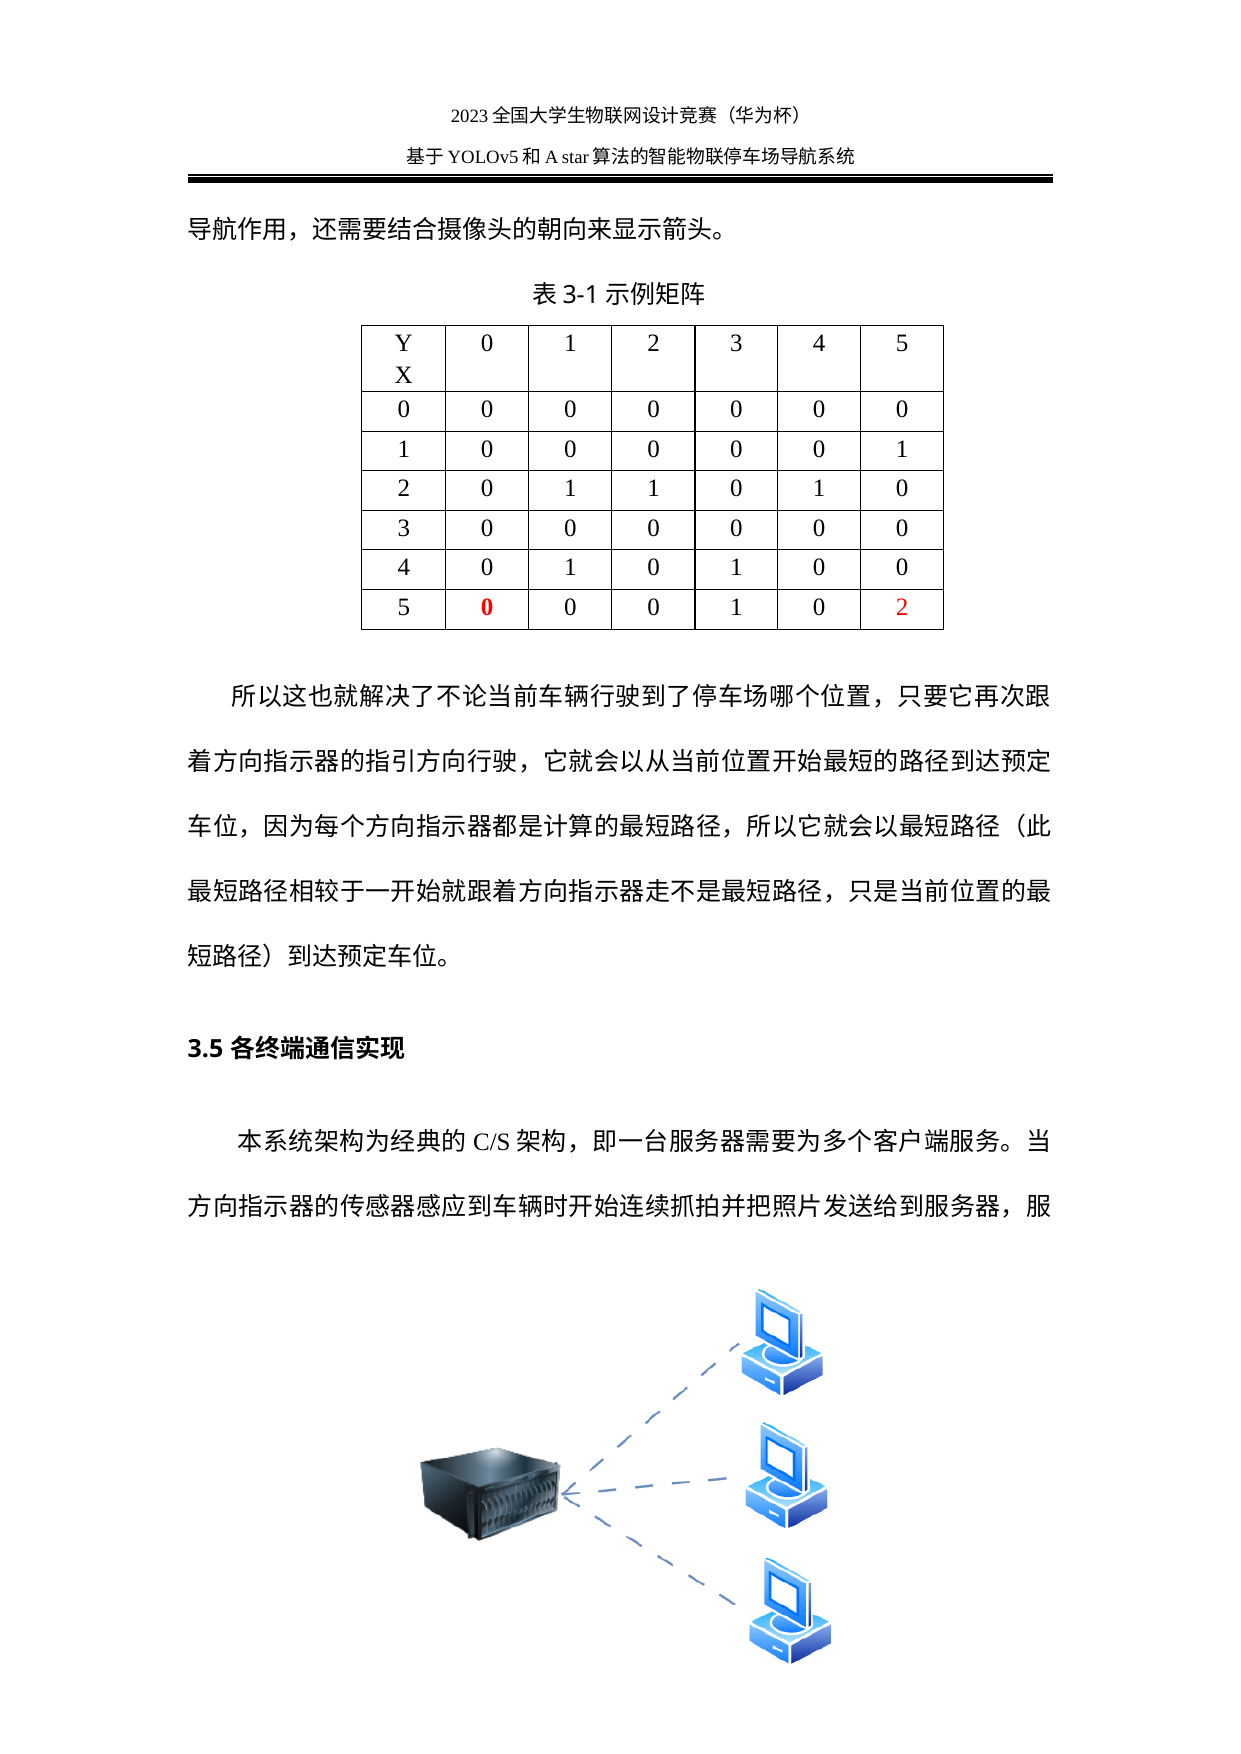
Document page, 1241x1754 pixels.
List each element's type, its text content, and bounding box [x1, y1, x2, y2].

table_cell 0 [362, 392, 445, 431]
picture [407, 1279, 846, 1672]
table_header 4 [778, 326, 860, 391]
table_header 3 [696, 326, 777, 391]
table_cell 0 [446, 550, 528, 589]
table_cell 1 [861, 432, 943, 470]
table_cell 3 [362, 511, 445, 549]
table_cell 0 [696, 392, 777, 431]
table_header 1 [529, 326, 611, 391]
table_cell 0 [778, 590, 860, 629]
table_cell 0 [696, 432, 777, 470]
table_cell 0 [861, 471, 943, 510]
table_cell 1 [696, 550, 777, 589]
table_cell 0 [778, 392, 860, 431]
table_cell 1 [362, 432, 445, 470]
text 表3-1 示例矩阵 [187, 260, 1050, 325]
table_header 5 [861, 326, 943, 391]
table_cell 0 [861, 392, 943, 431]
subtitle 3.5 各终端通信实现 [187, 1014, 1053, 1079]
table_cell 0 [612, 392, 694, 431]
text 所以这也就解决了不论当前车辆行驶到了停车场哪个位置，只要它再次跟着方向指示器的指引方向行驶，它就会以从当前位置开始最短的路径到达预定车位，因为每个方向指示器都是计算的最短路径，所以它就会以最短路径（此最短路径相较于一开始就跟着方向指示器走不是最短路径，只是当前位置的最短路径）到达预定车位。 [187, 662, 1053, 987]
table_cell 0 [529, 511, 611, 549]
table_cell 2 [362, 471, 445, 510]
table_cell 1 [696, 590, 777, 629]
table_cell 4 [362, 550, 445, 589]
table_cell 1 [612, 471, 694, 510]
table_header 0 [446, 326, 528, 391]
table_cell 1 [778, 471, 860, 510]
table_cell 0 [446, 392, 528, 431]
table_cell 0 [529, 432, 611, 470]
table_cell 0 [612, 511, 694, 549]
table_cell 0 [612, 590, 694, 629]
table_cell 5 [362, 590, 445, 629]
table_cell 0 [778, 432, 860, 470]
table_cell 0 [529, 590, 611, 629]
table_header 2 [612, 326, 694, 391]
table_cell 0 [446, 432, 528, 470]
table_cell 0 [446, 590, 528, 629]
table_cell 1 [529, 550, 611, 589]
table_cell 0 [778, 550, 860, 589]
table_cell 0 [696, 511, 777, 549]
table_cell 0 [861, 550, 943, 589]
table_cell 0 [446, 511, 528, 549]
table_cell 0 [529, 392, 611, 431]
table_header Y X [362, 326, 445, 391]
table_cell 0 [612, 550, 694, 589]
table_cell 0 [446, 471, 528, 510]
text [187, 195, 1053, 260]
table_cell 0 [612, 432, 694, 470]
table_cell 0 [696, 471, 777, 510]
table_cell 0 [861, 511, 943, 549]
text 本系统架构为经典的C/S架构，即一台服务器需要为多个客户端服务。当方向指示器的传感器感应到车辆时开始连续抓拍并把照片发送给到服务器，服务器识别图片中的车牌号，并根据车牌号查找该车预定的车位，然后把信息打包发送给方向指示器，注意服务器需要具备同时为多个方向指示器服务的能力。 [187, 1107, 1053, 1237]
table_cell 1 [529, 471, 611, 510]
table_cell 2 [861, 590, 943, 629]
table_cell 0 [778, 511, 860, 549]
